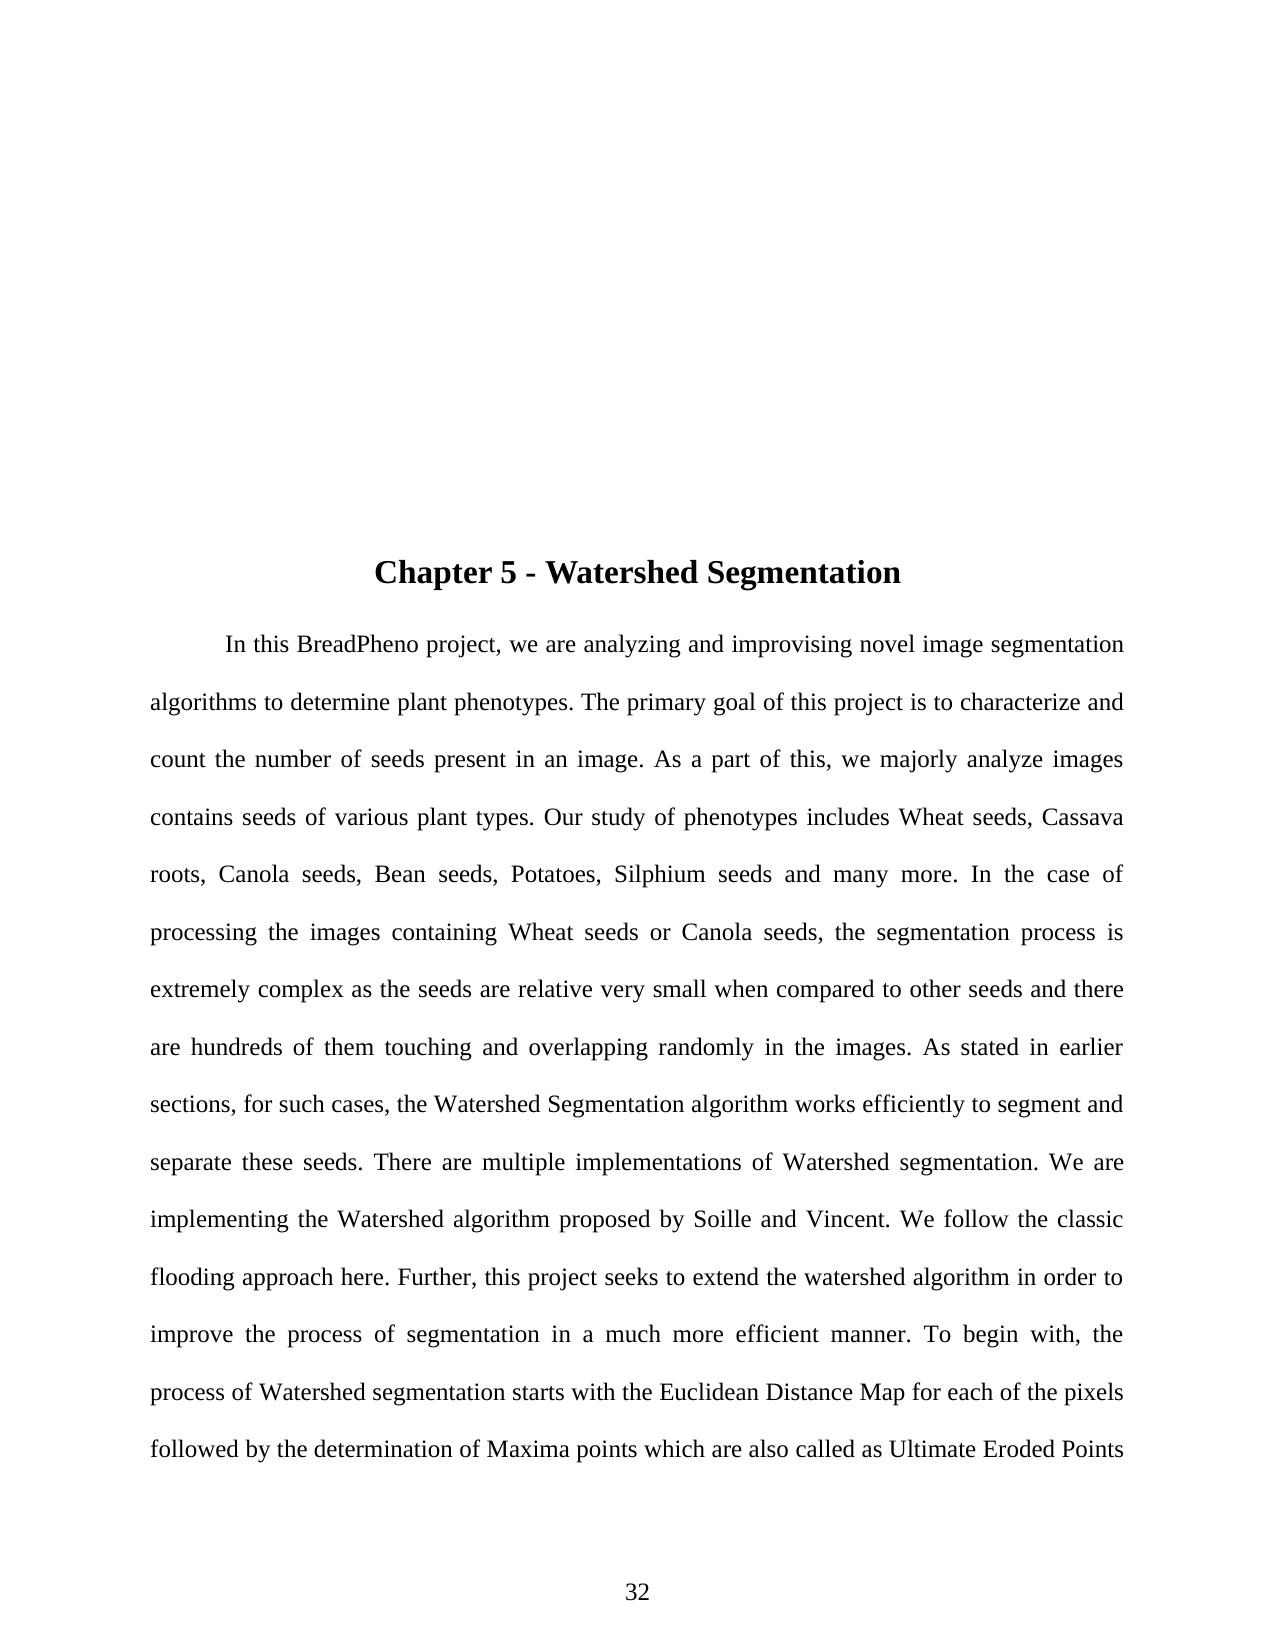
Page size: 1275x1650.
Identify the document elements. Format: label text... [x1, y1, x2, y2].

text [150, 629, 1125, 1463]
subtitle Watershed Segmentation [150, 552, 1125, 591]
